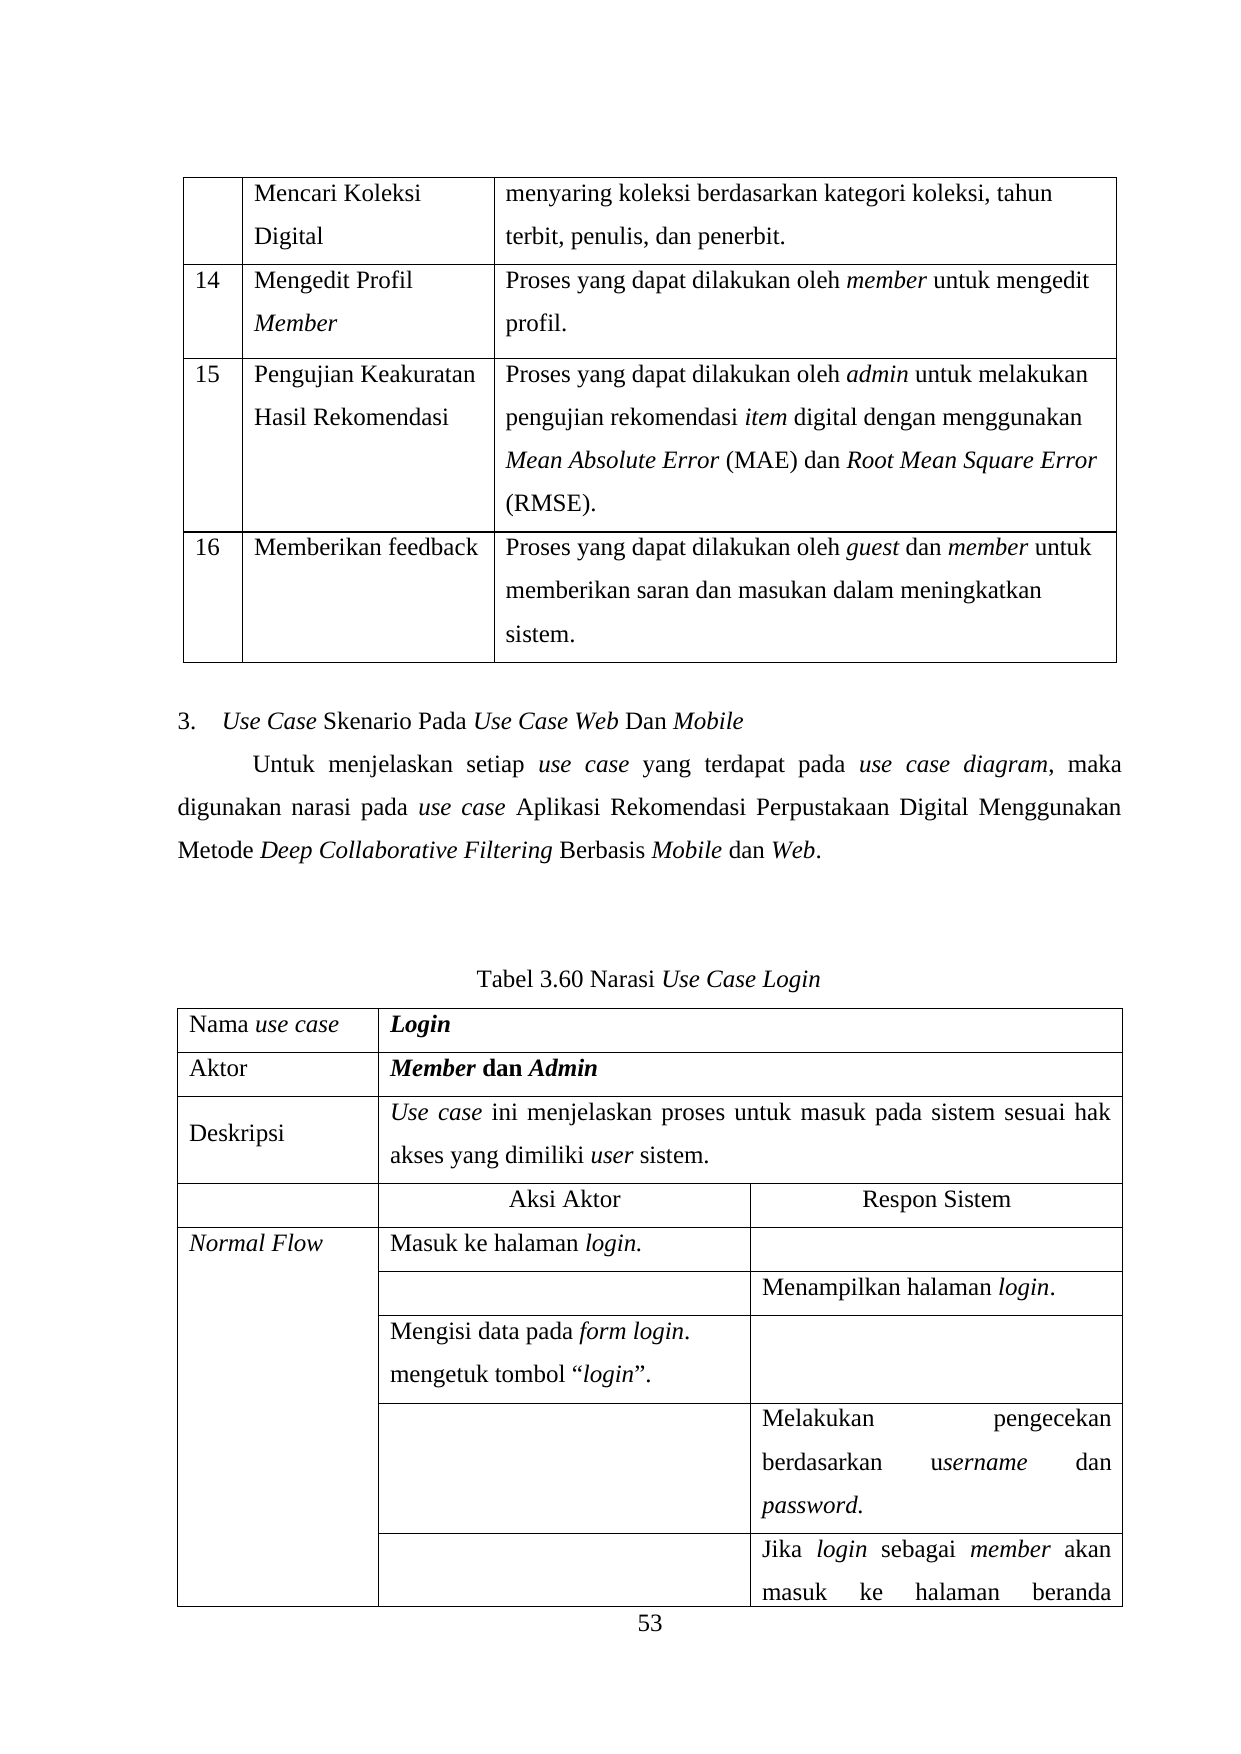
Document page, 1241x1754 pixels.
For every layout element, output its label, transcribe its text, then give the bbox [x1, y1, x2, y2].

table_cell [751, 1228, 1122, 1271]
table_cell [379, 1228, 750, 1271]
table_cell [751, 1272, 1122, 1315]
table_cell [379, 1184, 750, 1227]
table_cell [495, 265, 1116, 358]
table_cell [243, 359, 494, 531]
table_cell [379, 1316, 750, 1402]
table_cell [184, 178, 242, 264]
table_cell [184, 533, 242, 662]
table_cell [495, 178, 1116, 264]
text Untuk menjelaskan setiap use case yang terdapat pada use case diagram, maka digunakan narasi pada use case Aplikasi Rekomendasi Perpustakaan Digital Menggunakan Metode Deep Collaborative Filtering Berbasis Mobile dan Web. [177, 749, 1122, 864]
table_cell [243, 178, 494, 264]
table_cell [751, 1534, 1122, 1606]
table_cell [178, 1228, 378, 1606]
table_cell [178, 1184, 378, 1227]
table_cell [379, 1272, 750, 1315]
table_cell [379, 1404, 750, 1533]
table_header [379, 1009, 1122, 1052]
text Tabel 3.60 Narasi Use Case Login [177, 964, 1122, 993]
list Use Case Skenario Pada Use Case Web Dan Mobile [177, 706, 1122, 734]
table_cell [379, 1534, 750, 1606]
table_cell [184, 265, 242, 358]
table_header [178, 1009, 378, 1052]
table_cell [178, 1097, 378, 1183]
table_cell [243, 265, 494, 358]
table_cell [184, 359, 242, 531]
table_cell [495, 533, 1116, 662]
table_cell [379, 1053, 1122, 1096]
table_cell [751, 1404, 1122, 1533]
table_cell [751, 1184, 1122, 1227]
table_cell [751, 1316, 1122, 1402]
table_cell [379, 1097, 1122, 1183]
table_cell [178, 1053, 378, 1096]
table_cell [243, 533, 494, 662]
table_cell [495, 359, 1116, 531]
